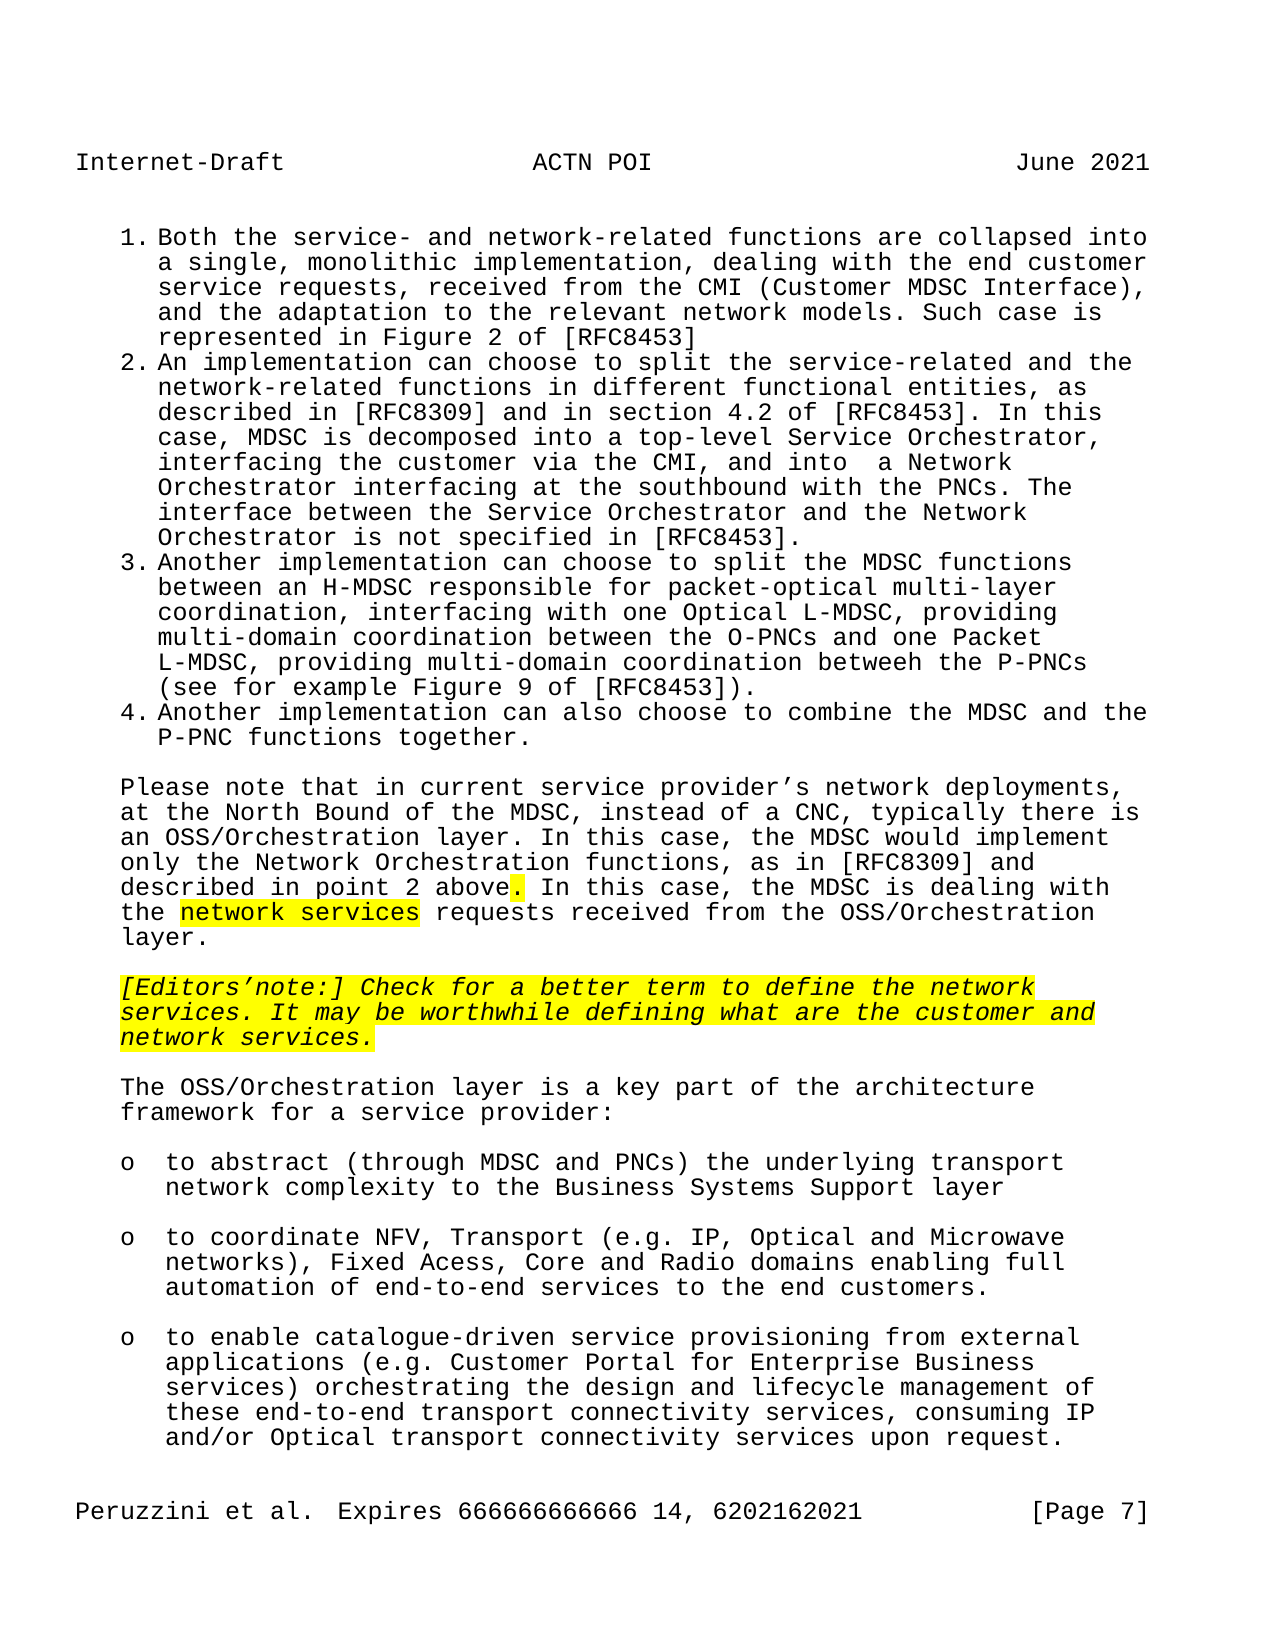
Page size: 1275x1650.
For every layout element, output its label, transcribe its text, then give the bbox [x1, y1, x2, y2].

list to abstract (through MDSC and PNCs) the underlying transport network complexity to the Business Systems Support layer [120, 1150, 1155, 1200]
text The OSS/Orchestration layer is a key part of the architecture framework for a service provider: [120, 1075, 1155, 1125]
list An implementation can choose to split the service-related and the network-related functions in different functional entities, as described in [RFC8309] and in section 4.2 of [RFC8453]. In this case, MDSC is decomposed into a top-level Service Orchestrator, interfacing the customer via the CMI, and into a Network Orchestrator interfacing at the southbound with the PNCs. The interface between the Service Orchestrator and the Network Orchestrator is not specified in [RFC8453]. [120, 350, 1155, 550]
list to enable catalogue-driven service provisioning from external applications (e.g. Customer Portal for Enterprise Business services) orchestrating the design and lifecycle management of these end-to-end transport connectivity services, consuming IP and/or Optical transport connectivity services upon request. [120, 1325, 1155, 1450]
text [Editors’note:] Check for a better term to define the network services. It may be worthwhile defining what are the customer and network services. [375, 975, 1155, 1050]
list Both the service- and network-related functions are collapsed into a single, monolithic implementation, dealing with the end customer service requests, received from the CMI (Customer MDSC Interface), and the adaptation to the relevant network models. Such case is represented in Figure 2 of [RFC8453] [120, 225, 1155, 350]
list to coordinate NFV, Transport (e.g. IP, Optical and Microwave networks), Fixed Acess, Core and Radio domains enabling full automation of end-to-end services to the end customers. [120, 1225, 1155, 1300]
list Another implementation can also choose to combine the MDSC and the P-PNC functions together. [120, 700, 1155, 750]
list Another implementation can choose to split the MDSC functions between an H-MDSC responsible for packet-optical multi-layer coordination, interfacing with one Optical L-MDSC, providing multi-domain coordination between the O-PNCs and one Packet L-MDSC, providing multi-domain coordination betweeh the P-PNCs (see for example Figure 9 of [RFC8453]). [120, 550, 1155, 700]
text Please note that in current service provider’s network deployments, at the North Bound of the MDSC, instead of a CNC, typically there is an OSS/Orchestration layer. In this case, the MDSC would implement only the Network Orchestration functions, as in [RFC8309] and described in point 2 above. In this case, the MDSC is dealing with the network services requests received from the OSS/Orchestration layer. [120, 775, 1155, 950]
